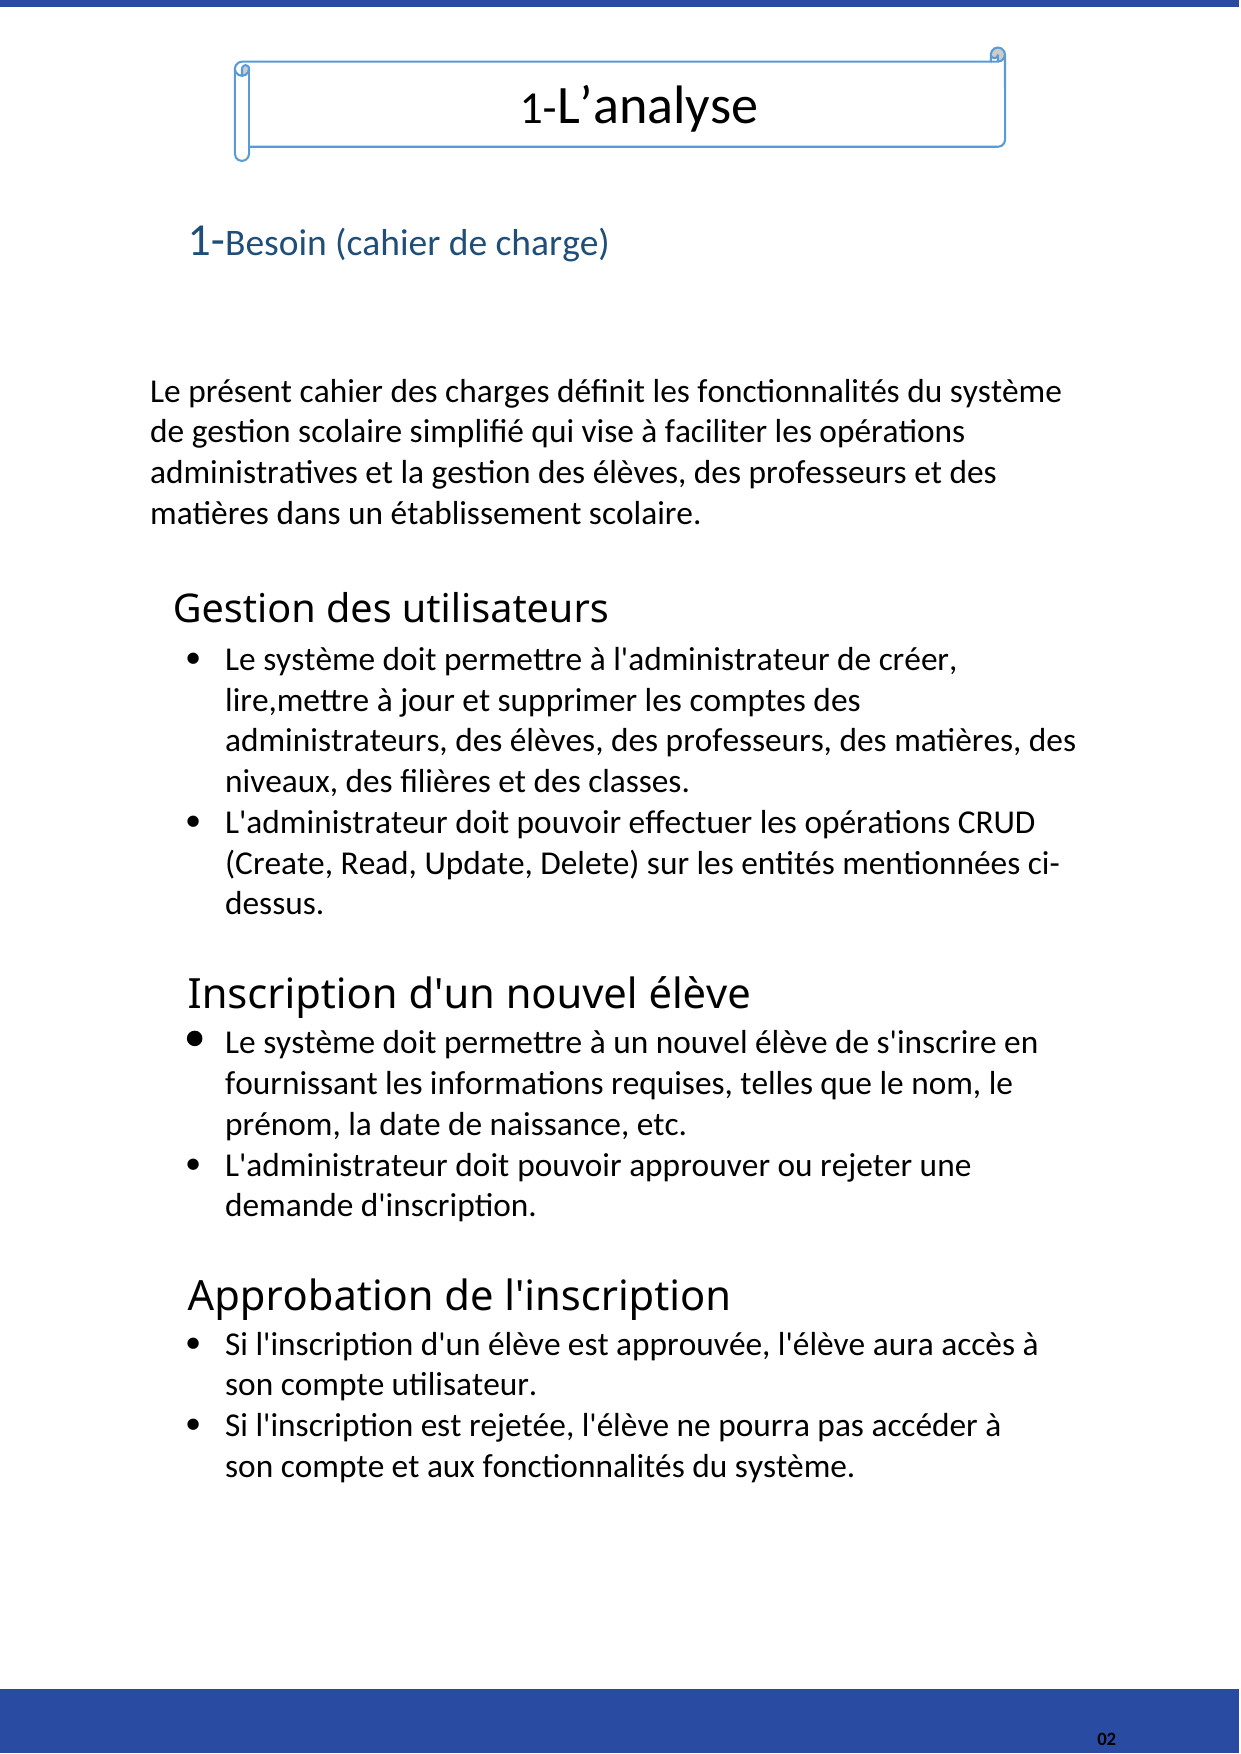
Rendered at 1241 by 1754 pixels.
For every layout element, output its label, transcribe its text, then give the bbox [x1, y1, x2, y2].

list L'administrateur doit pouvoir effectuer les opérations CRUD (Create, Read, Update, Delete) sur les entités mentionnées ci-dessus. [187, 801, 1090, 923]
text matières dans un établissement scolaire. [150, 492, 1090, 533]
text administratives et la gestion des élèves, des professeurs et des [150, 451, 1090, 492]
list son compte et aux fonctionnalités du système. [225, 1445, 1090, 1485]
text de gestion scolaire simplifié qui vise à faciliter les opérations [150, 410, 1090, 451]
list Besoin (cahier de charge) [187, 210, 1090, 266]
text Inscription d'un nouvel élève [187, 964, 1090, 1021]
text Approbation de l'inscription [187, 1266, 1090, 1322]
list Si l'inscription d'un élève est approuvée, l'élève aura accès à son compte utilisateur. [187, 1322, 1090, 1404]
list L'administrateur doit pouvoir approuver ou rejeter une demande d'inscription. [187, 1143, 1090, 1225]
list Le système doit permettre à un nouvel élève de s'inscrire en fournissant les informations requises, telles que le nom, le prénom, la date de naissance, etc. [187, 1021, 1090, 1143]
list Si l'inscription est rejetée, l'élève ne pourra pas accéder à [187, 1404, 1090, 1445]
list Le système doit permettre à l'administrateur de créer, lire,mettre à jour et supprimer les comptes des administrateurs, des élèves, des professeurs, des matières, des niveaux, des filières et des classes. [187, 638, 1090, 801]
text Gestion des utilisateurs [150, 580, 1090, 634]
text Le présent cahier des charges définit les fonctionnalités du système [150, 370, 1090, 410]
